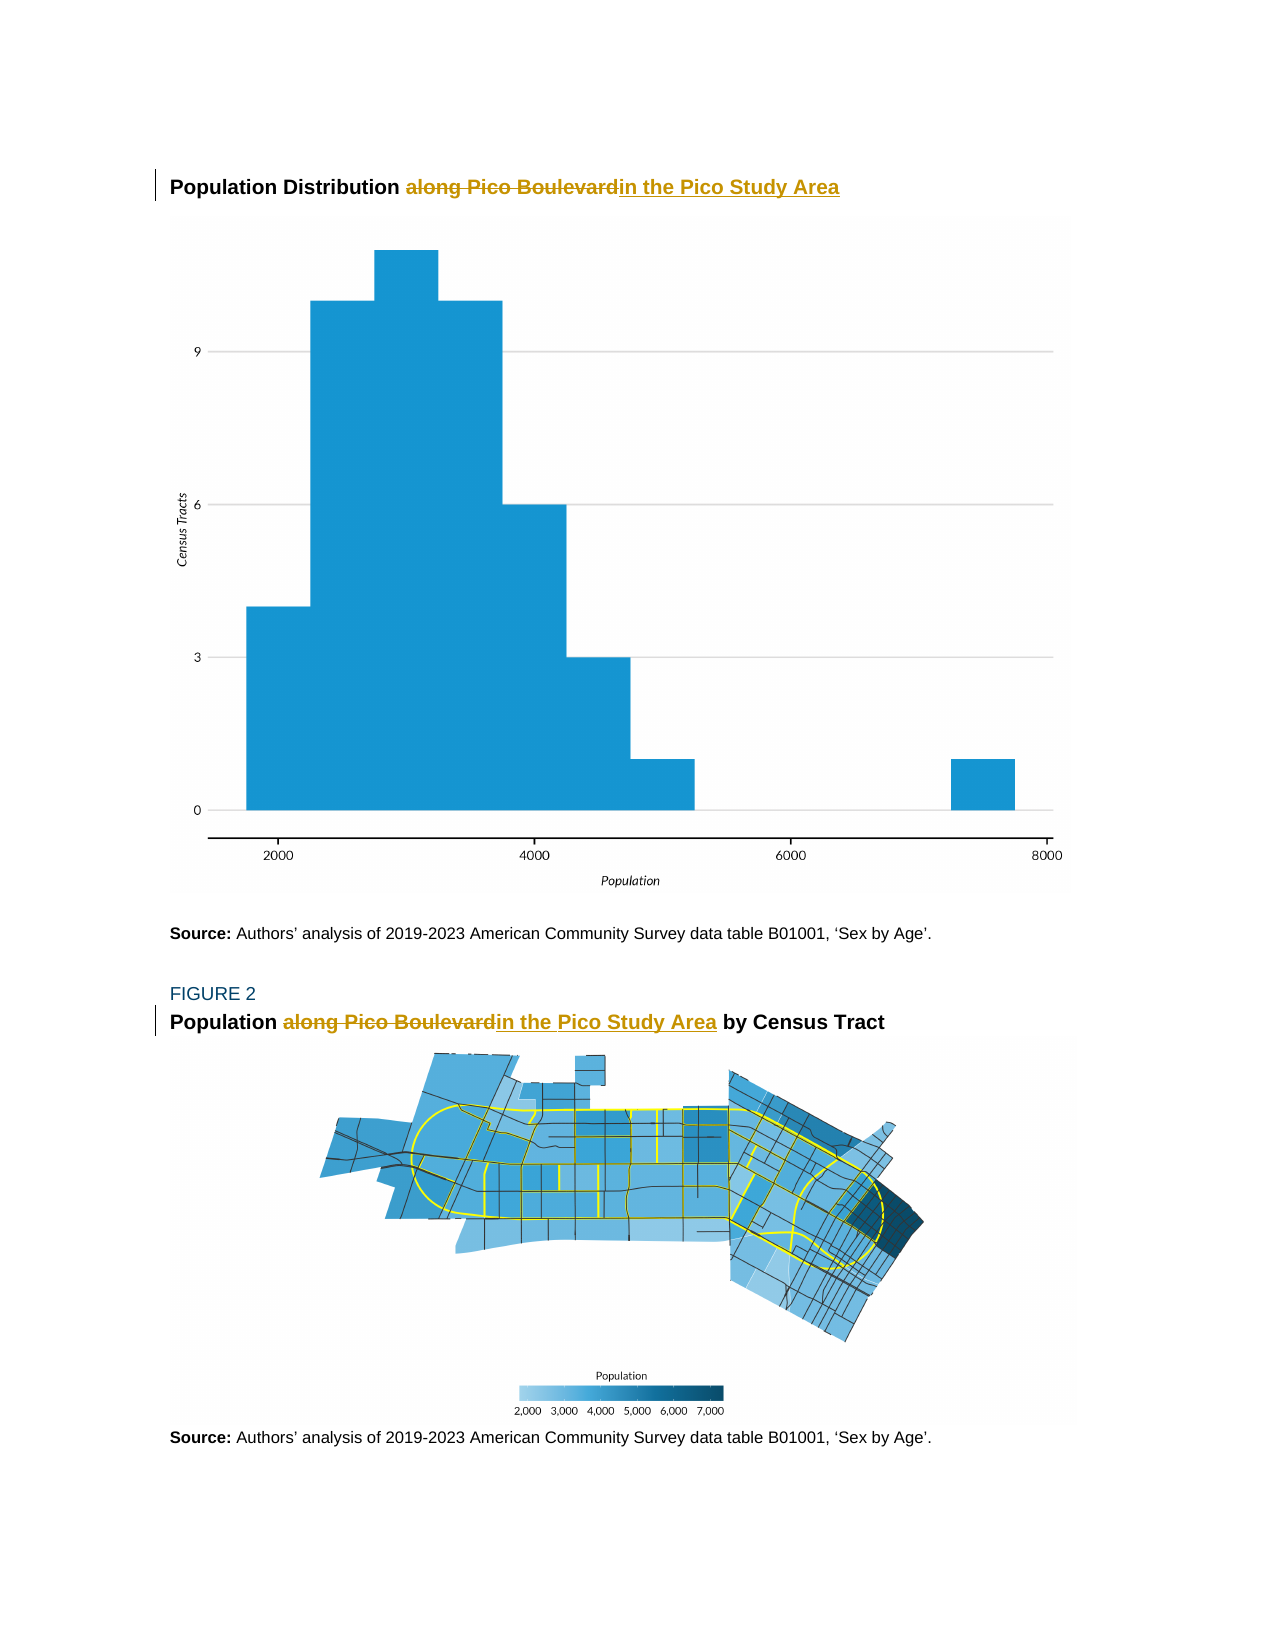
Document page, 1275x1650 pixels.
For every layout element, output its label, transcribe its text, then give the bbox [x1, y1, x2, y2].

text FIGURE 2 [169, 983, 1106, 1005]
title Population Distribution [169, 169, 1106, 201]
title Population by Census Tract [169, 1005, 1106, 1036]
picture [169, 1036, 1077, 1425]
text Source: Authors’ analysis of 2019-2023 American Community Survey data table B01001, ‘Sex by Age’. [169, 924, 1106, 943]
picture [169, 216, 1072, 893]
